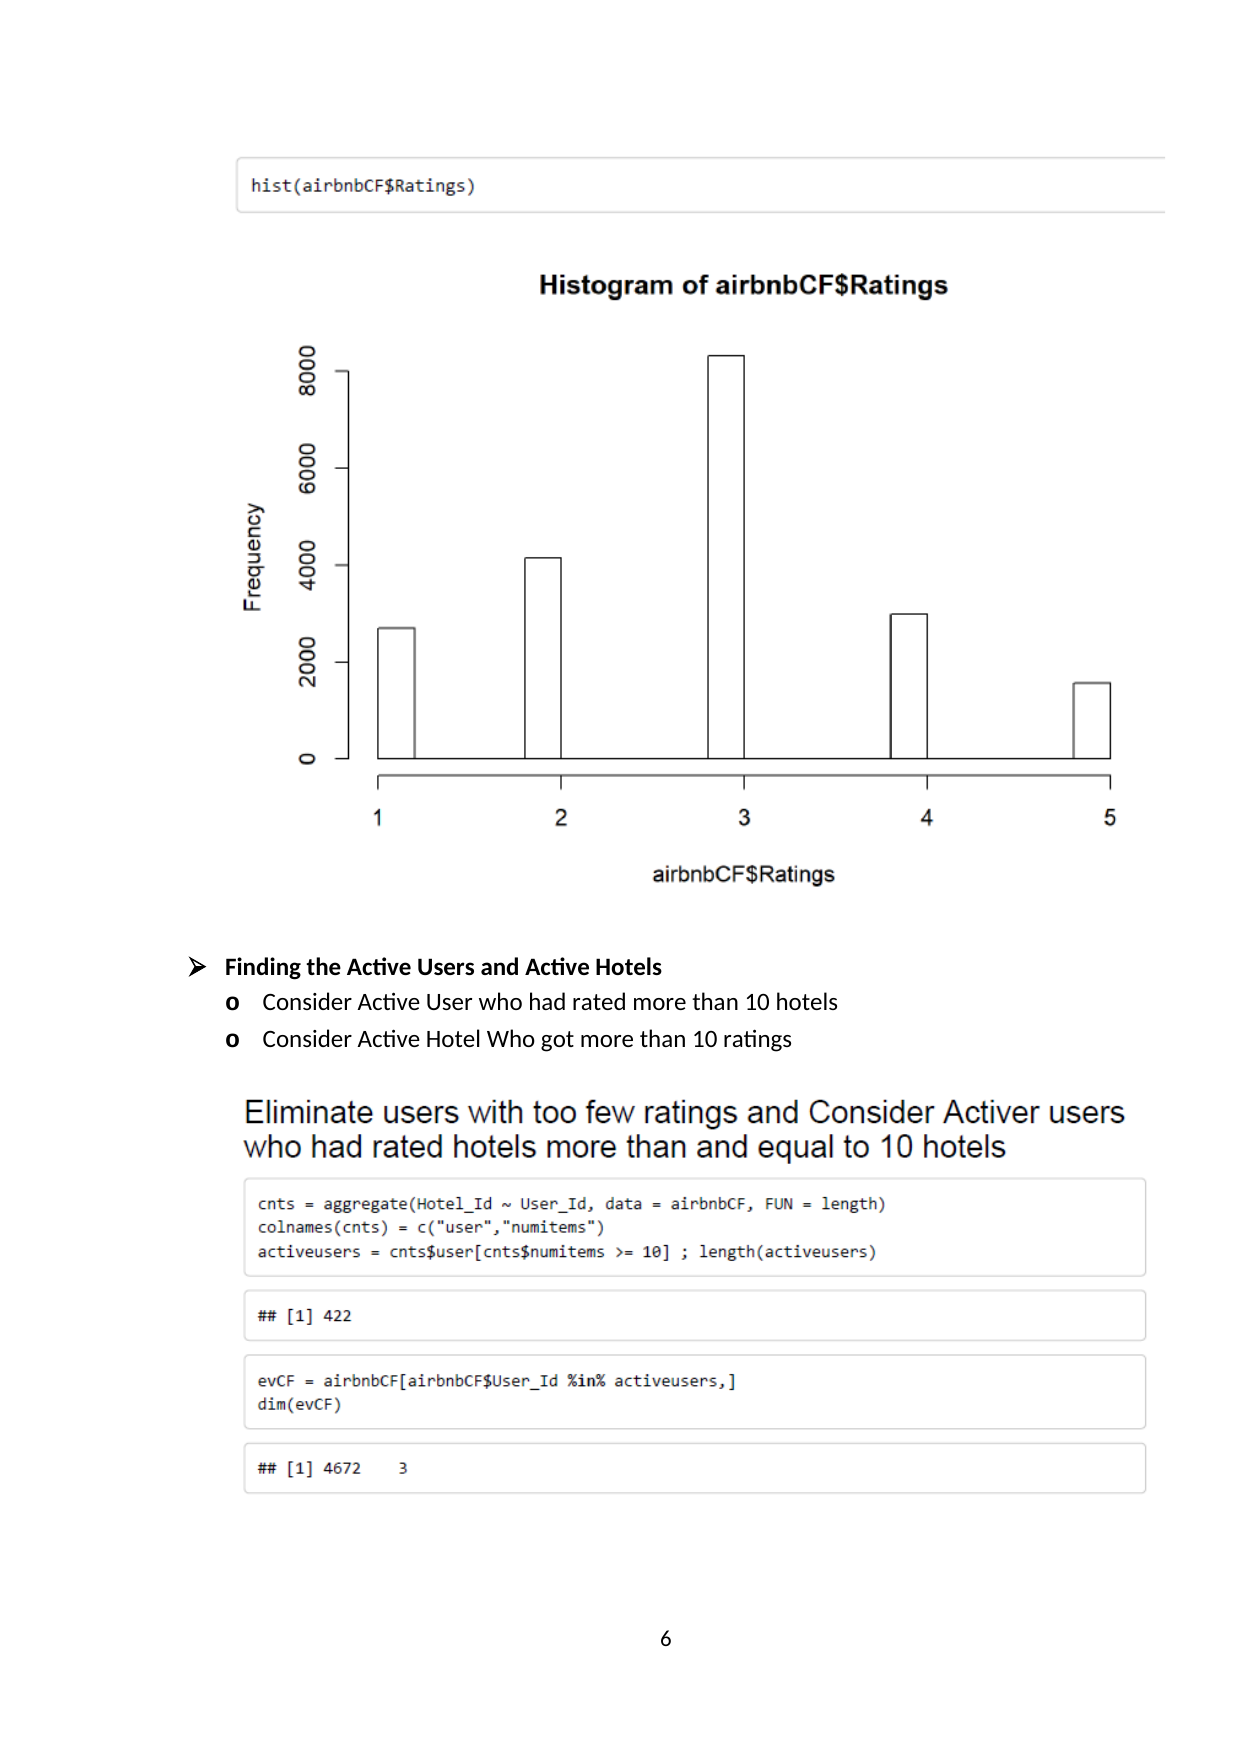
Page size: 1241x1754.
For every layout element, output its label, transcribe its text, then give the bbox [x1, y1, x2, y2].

picture [225, 1080, 1166, 1507]
list Finding the Active Users and Active Hotels [187, 951, 1106, 982]
picture [225, 150, 1166, 892]
list Consider Active Hotel Who got more than 10 ratings [225, 1023, 1106, 1054]
list Consider Active User who had rated more than 10 hotels [225, 986, 1106, 1018]
